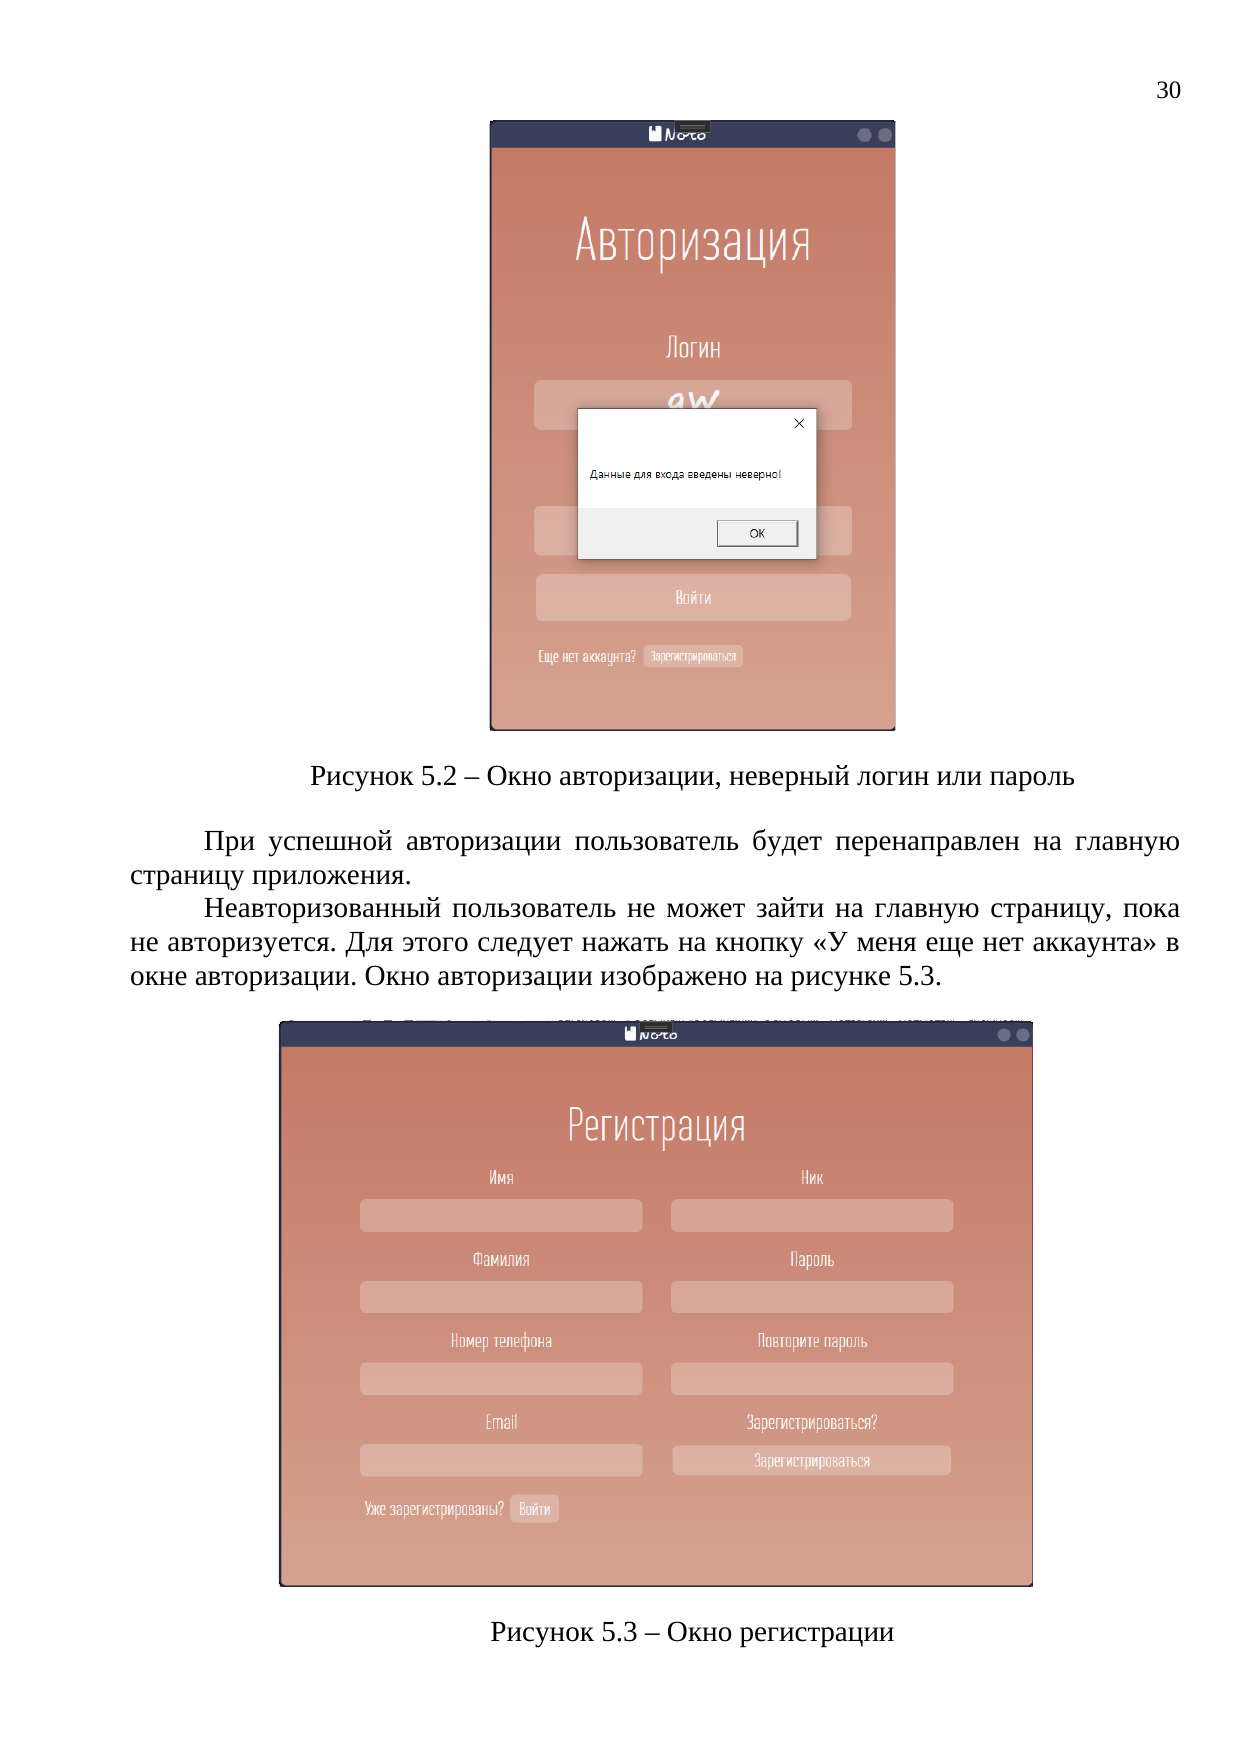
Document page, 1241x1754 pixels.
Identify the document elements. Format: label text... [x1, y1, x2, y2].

text Неавторизованный пользователь не может зайти на главную страницу, пока не авторизуется. Для этого следует нажать на кнопку «У меня еще нет аккаунта» в окне авторизации. Окно авторизации изображено на рисунке 5.3. [130, 891, 1181, 991]
text Рисунок 5.3 – Окно регистрации [130, 1614, 1181, 1648]
text При успешной авторизации пользователь будет перенаправлен на главную страницу приложения. [130, 823, 1181, 891]
picture [489, 120, 896, 731]
picture [278, 1020, 1033, 1587]
text Рисунок 5.2 – Окно авторизации, неверный логин или пароль [130, 758, 1181, 792]
